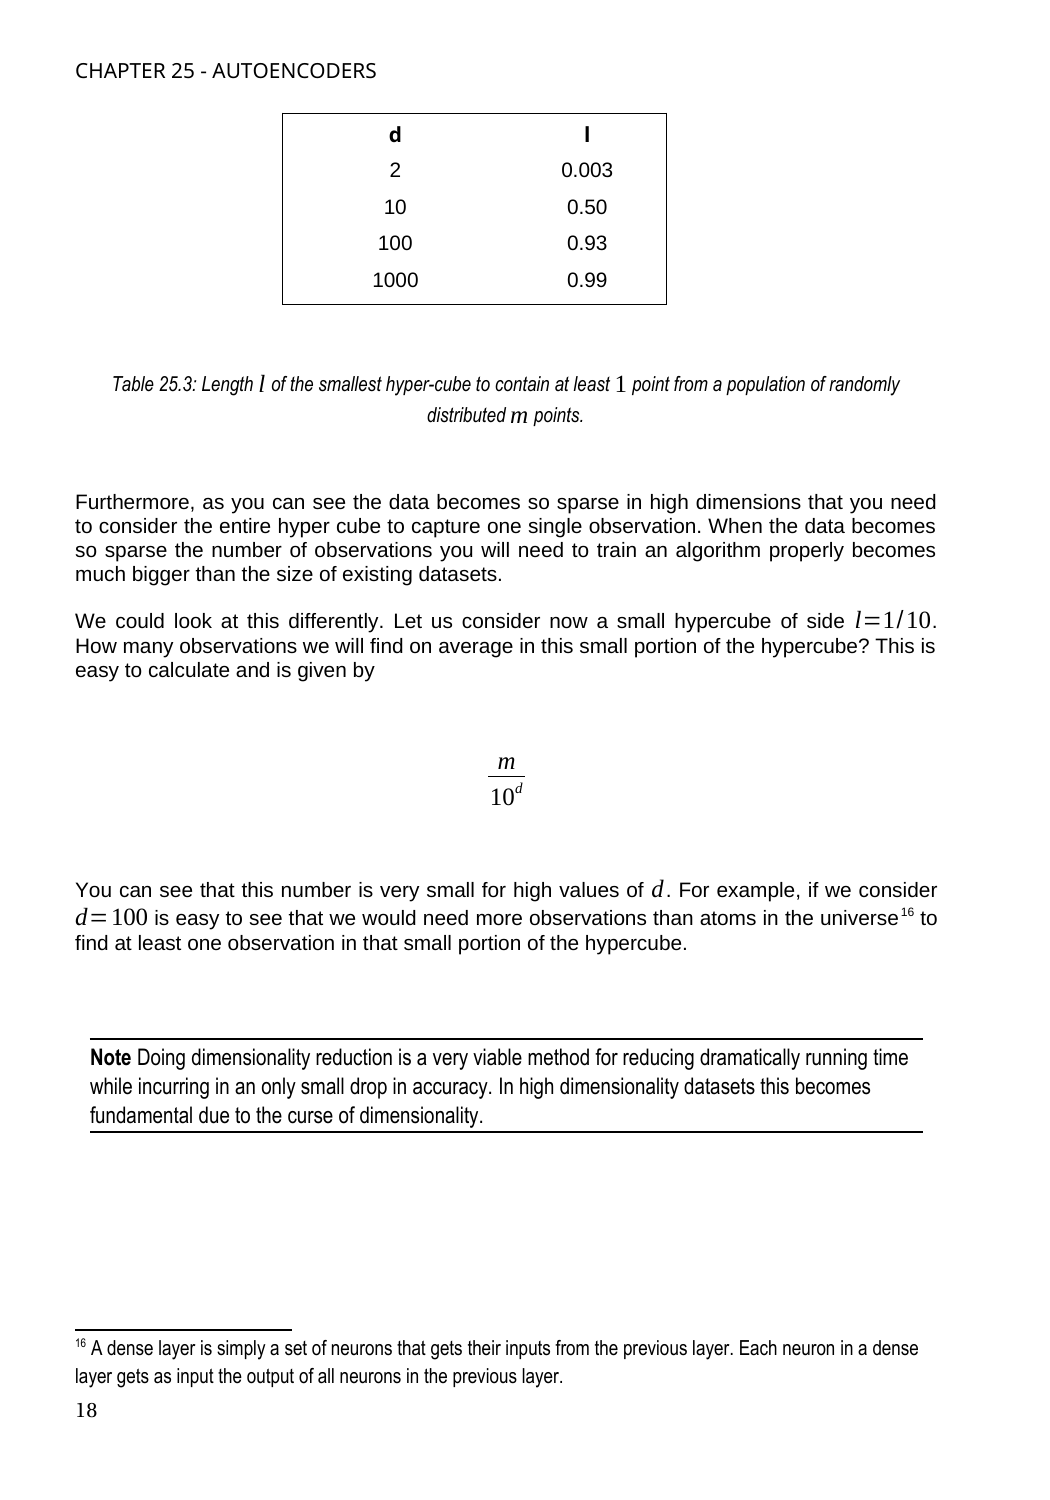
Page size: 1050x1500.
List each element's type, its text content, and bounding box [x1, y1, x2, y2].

table_cell 10 [283, 195, 507, 231]
text Note Doing dimensionality reduction is a very viable method for reducing dramatically running time while incurring in an only small drop in accuracy. In high dimensionality datasets this becomes fundamental due to the curse of dimensionality. [90, 1040, 923, 1131]
text You can see that this number is very small for high values of . For example, if we consider is easy to see that we would need more observations than atoms in the universe to find at least one observation in that small portion of the hypercube. [75, 876, 937, 955]
table_cell 1000 [283, 267, 507, 304]
table_cell 0.50 [508, 195, 666, 231]
text Table 25.3: Length of the smallest hyper-cube to contain at least point from a population of randomly distributed points. [75, 371, 937, 429]
table_cell 0.003 [508, 158, 666, 194]
table_header d [283, 114, 507, 158]
table_header l [508, 114, 666, 158]
table_cell 2 [283, 158, 507, 194]
table_cell 100 [283, 231, 507, 267]
text Furthermore, as you can see the data becomes so sparse in high dimensions that you need to consider the entire hyper cube to capture one single observation. When the data becomes so sparse the number of observations you will need to train an algorithm properly becomes much bigger than the size of existing datasets. [75, 490, 937, 586]
table_cell 0.99 [508, 267, 666, 304]
text We could look at this differently. Let us consider now a small hypercube of side . How many observations we will find on average in this small portion of the hypercube? This is easy to calculate and is given by [75, 607, 937, 682]
table_cell 0.93 [508, 231, 666, 267]
